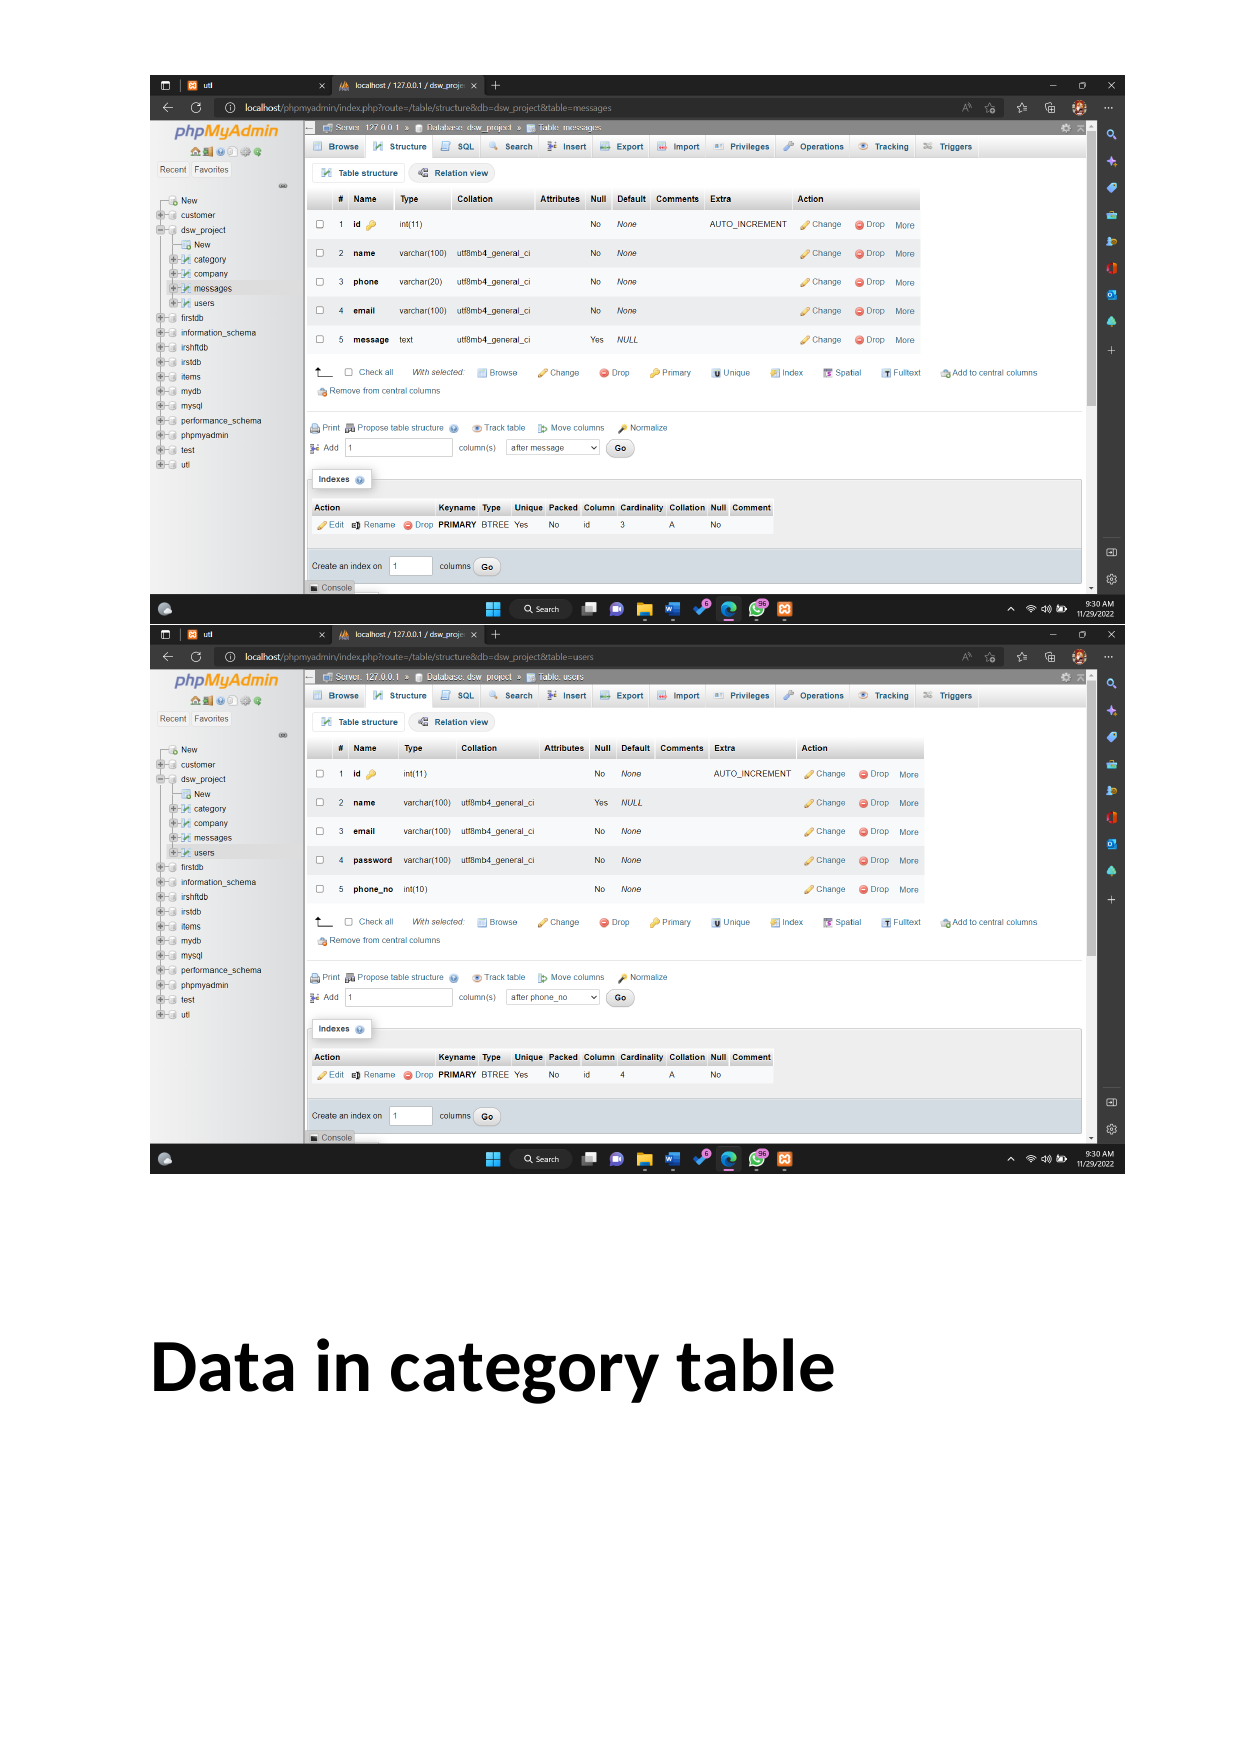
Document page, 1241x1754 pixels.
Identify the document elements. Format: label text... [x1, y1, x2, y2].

picture [150, 75, 1125, 624]
picture [150, 625, 1125, 1174]
text Data in category table [150, 1319, 1164, 1410]
